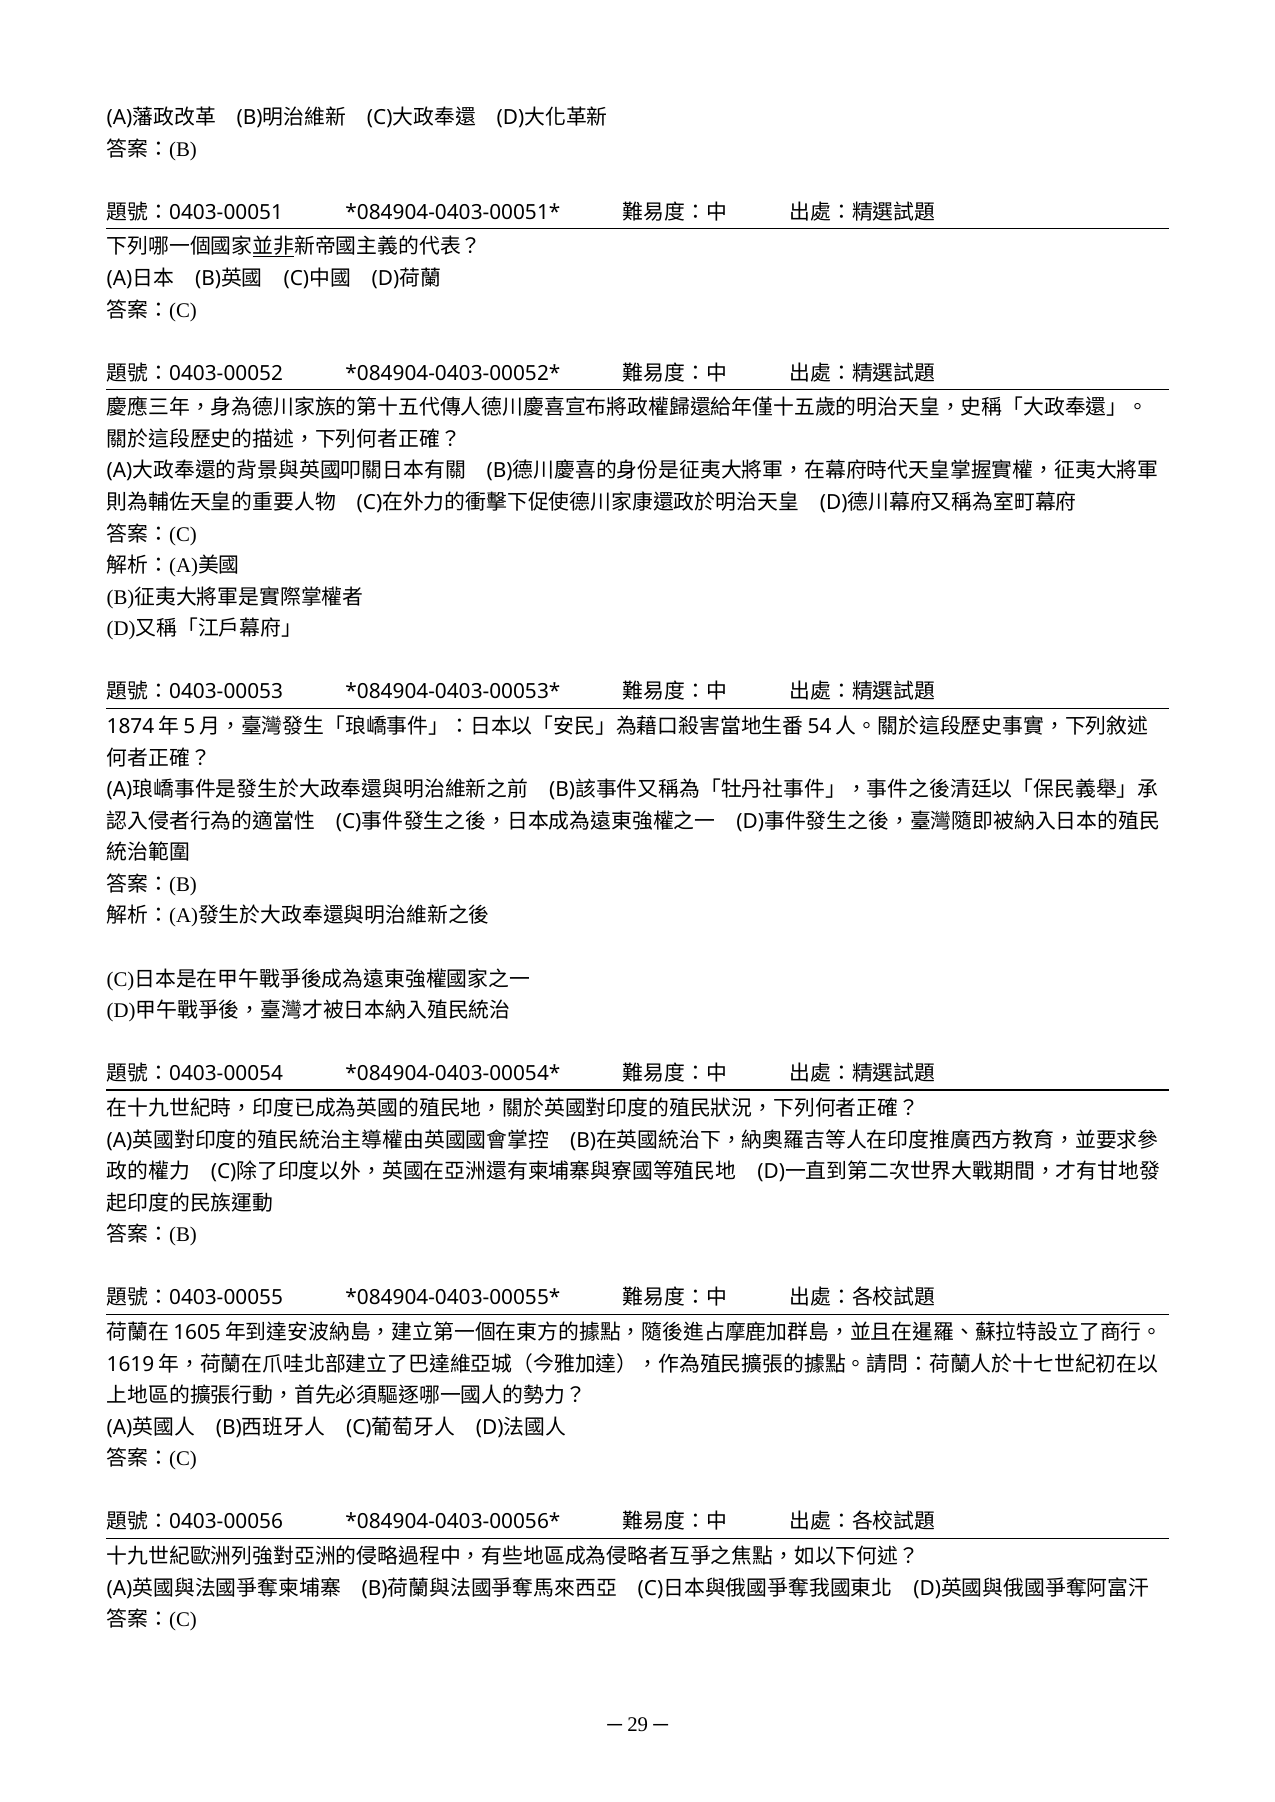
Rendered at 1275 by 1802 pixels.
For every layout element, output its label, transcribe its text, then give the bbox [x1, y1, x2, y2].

text 答案：(C) [106, 1602, 1169, 1633]
text 答案：(B) [106, 1217, 1169, 1248]
text 答案：(C) [106, 516, 1169, 548]
text 答案：(B) [106, 867, 1169, 898]
text 答案：(B) [106, 131, 1169, 163]
text 題號：0403-00051 *084904-0403-00051* 難易度：中 出處：精選試題 [106, 194, 1169, 228]
text 答案：(C) [106, 292, 1169, 324]
text 答案：(C) [106, 1441, 1169, 1472]
text 題號：0403-00055 *084904-0403-00055* 難易度：中 出處：各校試題 [106, 1280, 1169, 1314]
text 解析：(A)美國 (B)征夷大將軍是實際掌權者 (D)又稱「江戶幕府」 [106, 548, 1169, 642]
text 解析：(A)發生於大政奉還與明治維新之後 (C)日本是在甲午戰爭後成為遠東強權國家之一 (D)甲午戰爭後，臺灣才被日本納入殖民統治 [106, 898, 1169, 1024]
text 荷蘭在1605年到達安波納島，建立第一個在東方的據點，隨後進占摩鹿加群島，並且在暹羅、蘇拉特設立了商行。1619年，荷蘭在爪哇北部建立了巴達維亞城（今雅加達），作為殖民擴張的據點。請問：荷蘭人於十七世紀初在以上地區的擴張行動，首先必須驅逐哪一國人的勢力？ (A)英國人 (B)西班牙人 (C)葡萄牙人 (D)法國人 [106, 1315, 1169, 1441]
text 1874年5月，臺灣發生「琅嶠事件」：日本以「安民」為藉口殺害當地生番54人。關於這段歷史事實，下列敘述何者正確？ (A)琅嶠事件是發生於大政奉還與明治維新之前 (B)該事件又稱為「牡丹社事件」，事件之後清廷以「保民義舉」承認入侵者行為的適當性 (C)事件發生之後，日本成為遠東強權之一 (D)事件發生之後，臺灣隨即被納入日本的殖民統治範圍 [106, 709, 1169, 867]
text 下列哪一個國家並非新帝國主義的代表？ (A)日本 (B)英國 (C)中國 (D)荷蘭 [106, 229, 1169, 292]
text 題號：0403-00056 *084904-0403-00056* 難易度：中 出處：各校試題 [106, 1504, 1169, 1538]
text 題號：0403-00054 *084904-0403-00054* 難易度：中 出處：精選試題 [106, 1056, 1169, 1089]
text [106, 100, 1169, 131]
text 題號：0403-00053 *084904-0403-00053* 難易度：中 出處：精選試題 [106, 674, 1169, 708]
text 十九世紀歐洲列強對亞洲的侵略過程中，有些地區成為侵略者互爭之焦點，如以下何述？ (A)英國與法國爭奪柬埔寨 (B)荷蘭與法國爭奪馬來西亞 (C)日本與俄國爭奪我國東北 (D)英國與俄國爭奪阿富汗 [106, 1539, 1169, 1602]
text 題號：0403-00052 *084904-0403-00052* 難易度：中 出處：精選試題 [106, 355, 1169, 389]
text 在十九世紀時，印度已成為英國的殖民地，關於英國對印度的殖民狀況，下列何者正確？ (A)英國對印度的殖民統治主導權由英國國會掌控 (B)在英國統治下，納奧羅吉等人在印度推廣西方教育，並要求參政的權力 (C)除了印度以外，英國在亞洲還有柬埔寨與寮國等殖民地 (D)一直到第二次世界大戰期間，才有甘地發起印度的民族運動 [106, 1091, 1169, 1217]
text 慶應三年，身為德川家族的第十五代傳人德川慶喜宣布將政權歸還給年僅十五歲的明治天皇，史稱「大政奉還」。關於這段歷史的描述，下列何者正確？ (A)大政奉還的背景與英國叩關日本有關 (B)德川慶喜的身份是征夷大將軍，在幕府時代天皇掌握實權，征夷大將軍則為輔佐天皇的重要人物 (C)在外力的衝擊下促使德川家康還政於明治天皇 (D)德川幕府又稱為室町幕府 [106, 390, 1169, 516]
